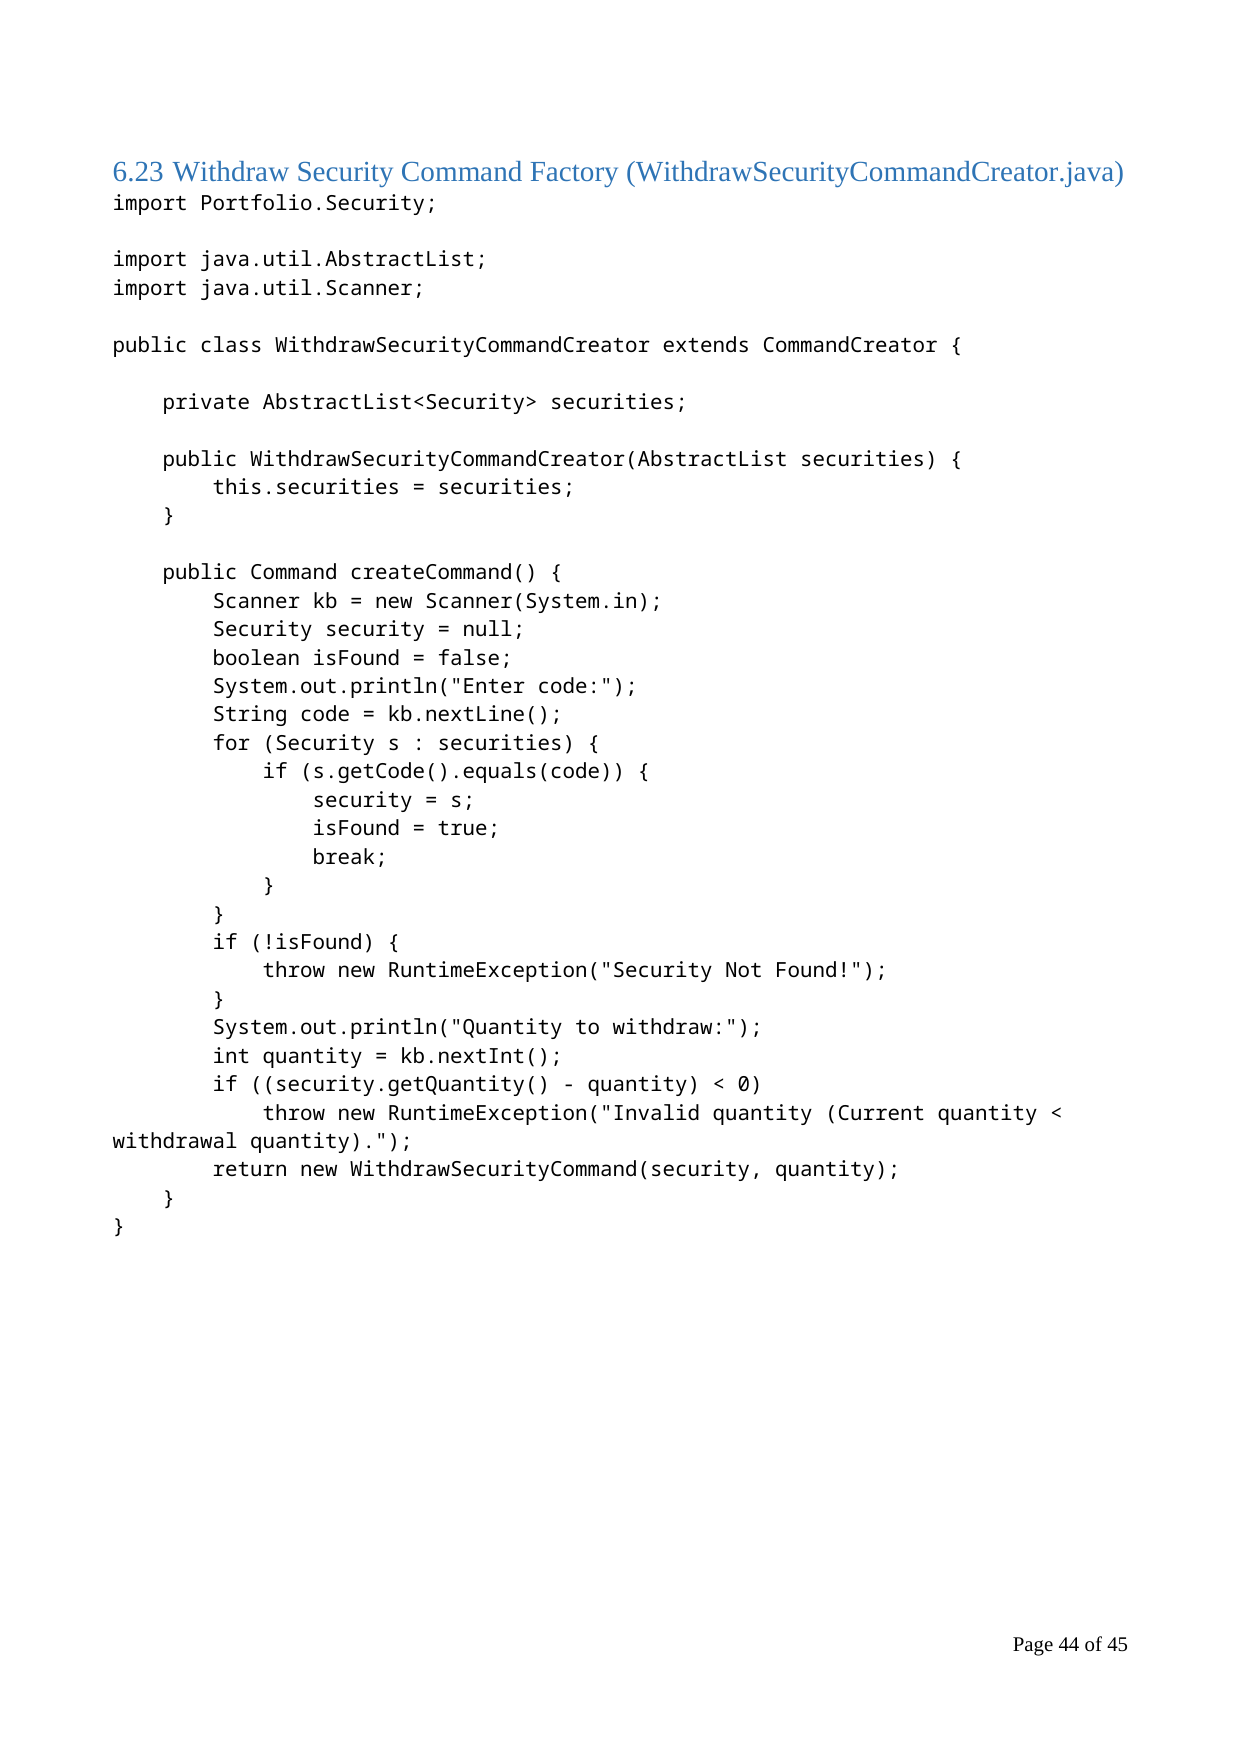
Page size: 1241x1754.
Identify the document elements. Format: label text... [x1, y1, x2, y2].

text System.out.println("Enter code:"); [112, 671, 1128, 699]
text for (Security s : securities) { [112, 728, 1128, 756]
text boolean isFound = false; [112, 643, 1128, 671]
text public class WithdrawSecurityCommandCreator extends CommandCreator { [112, 330, 1128, 358]
text import Portfolio.Security; [112, 188, 1128, 216]
text } [112, 984, 1128, 1012]
text Security security = null; [112, 614, 1128, 643]
text } [112, 1211, 1128, 1240]
text if (!isFound) { [112, 927, 1128, 956]
text import java.util.Scanner; [112, 273, 1128, 301]
text isFound = true; [112, 813, 1128, 842]
subtitle Withdraw Security Command Factory (WithdrawSecurityCommandCreator.java) [112, 154, 1128, 188]
text throw new RuntimeException("Invalid quantity (Current quantity < withdrawal quantity)."); [112, 1098, 1128, 1154]
text throw new RuntimeException("Security Not Found!"); [112, 956, 1128, 984]
text break; [112, 842, 1128, 870]
text } [112, 870, 1128, 899]
text public WithdrawSecurityCommandCreator(AbstractList securities) { [112, 444, 1128, 472]
text security = s; [112, 785, 1128, 813]
text } [112, 899, 1128, 927]
text return new WithdrawSecurityCommand(security, quantity); [112, 1154, 1128, 1183]
text if (s.getCode().equals(code)) { [112, 756, 1128, 785]
text if ((security.getQuantity() - quantity) < 0) [112, 1069, 1128, 1098]
text int quantity = kb.nextInt(); [112, 1041, 1128, 1069]
text public Command createCommand() { [112, 557, 1128, 586]
text private AbstractList<Security> securities; [112, 387, 1128, 415]
text Scanner kb = new Scanner(System.in); [112, 586, 1128, 614]
text System.out.println("Quantity to withdraw:"); [112, 1012, 1128, 1041]
text } [112, 1183, 1128, 1211]
text this.securities = securities; [112, 472, 1128, 501]
text String code = kb.nextLine(); [112, 699, 1128, 728]
text import java.util.AbstractList; [112, 244, 1128, 273]
text } [112, 501, 1128, 529]
